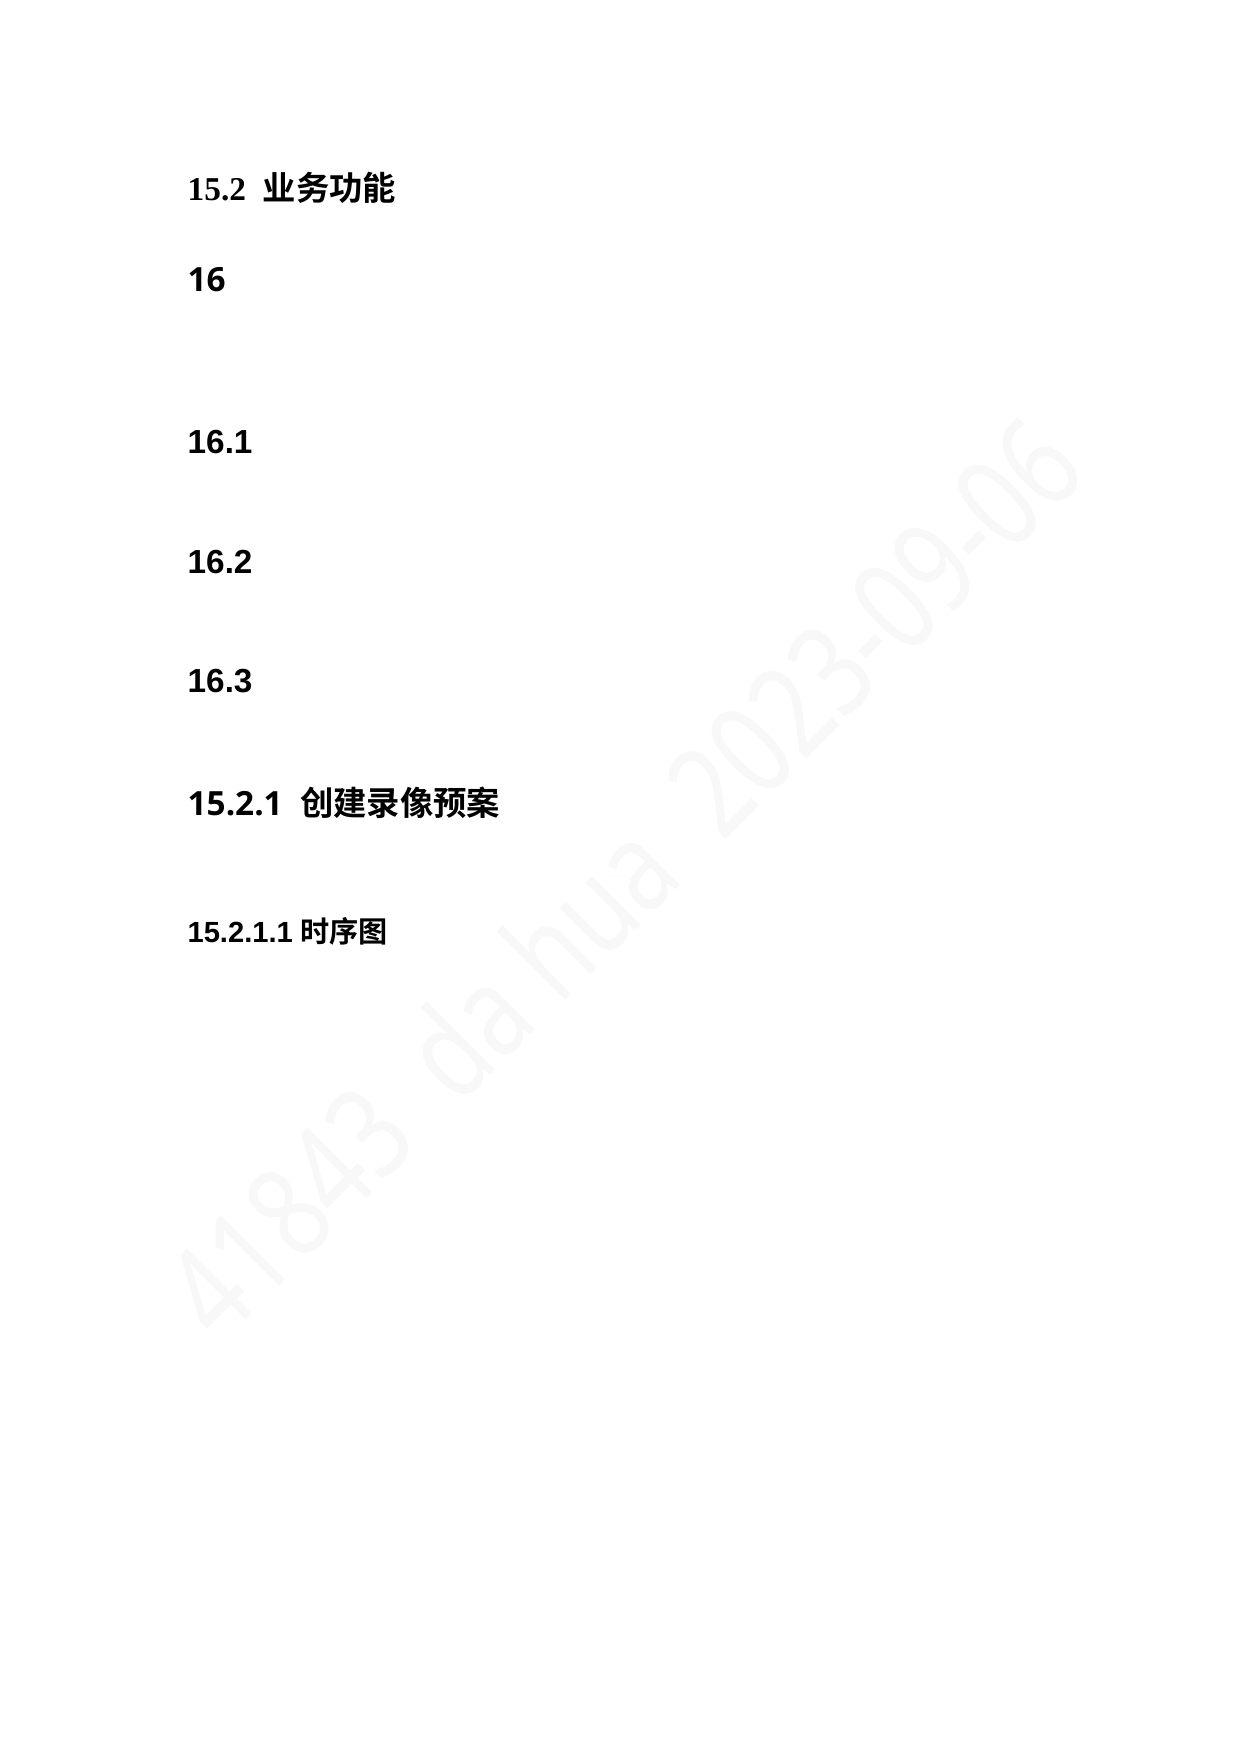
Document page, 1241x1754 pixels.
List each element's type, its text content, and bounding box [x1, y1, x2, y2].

subtitle 时序图 [187, 897, 1053, 962]
subtitle 业务功能 [187, 162, 1053, 210]
subtitle 创建录像预案 [187, 768, 1053, 833]
